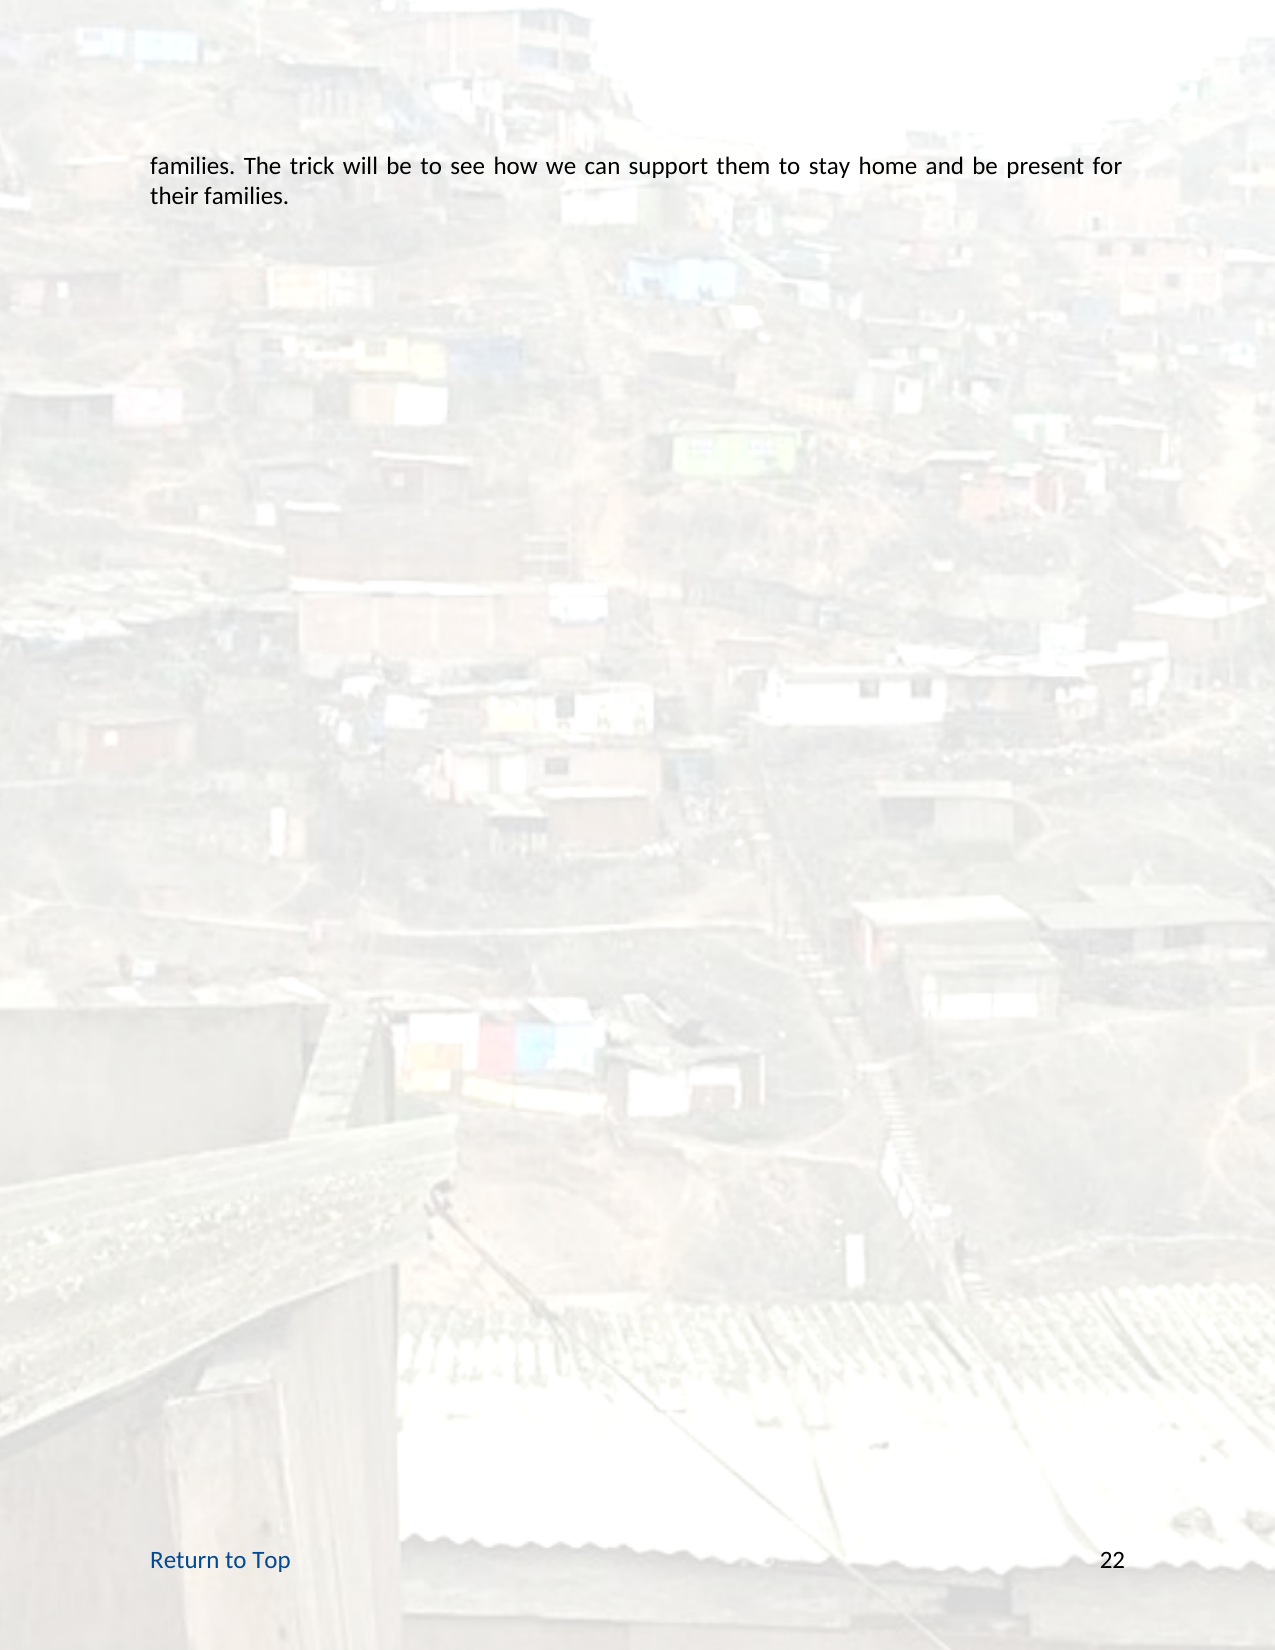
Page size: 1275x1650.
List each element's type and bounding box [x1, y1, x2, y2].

text [150, 150, 1125, 211]
